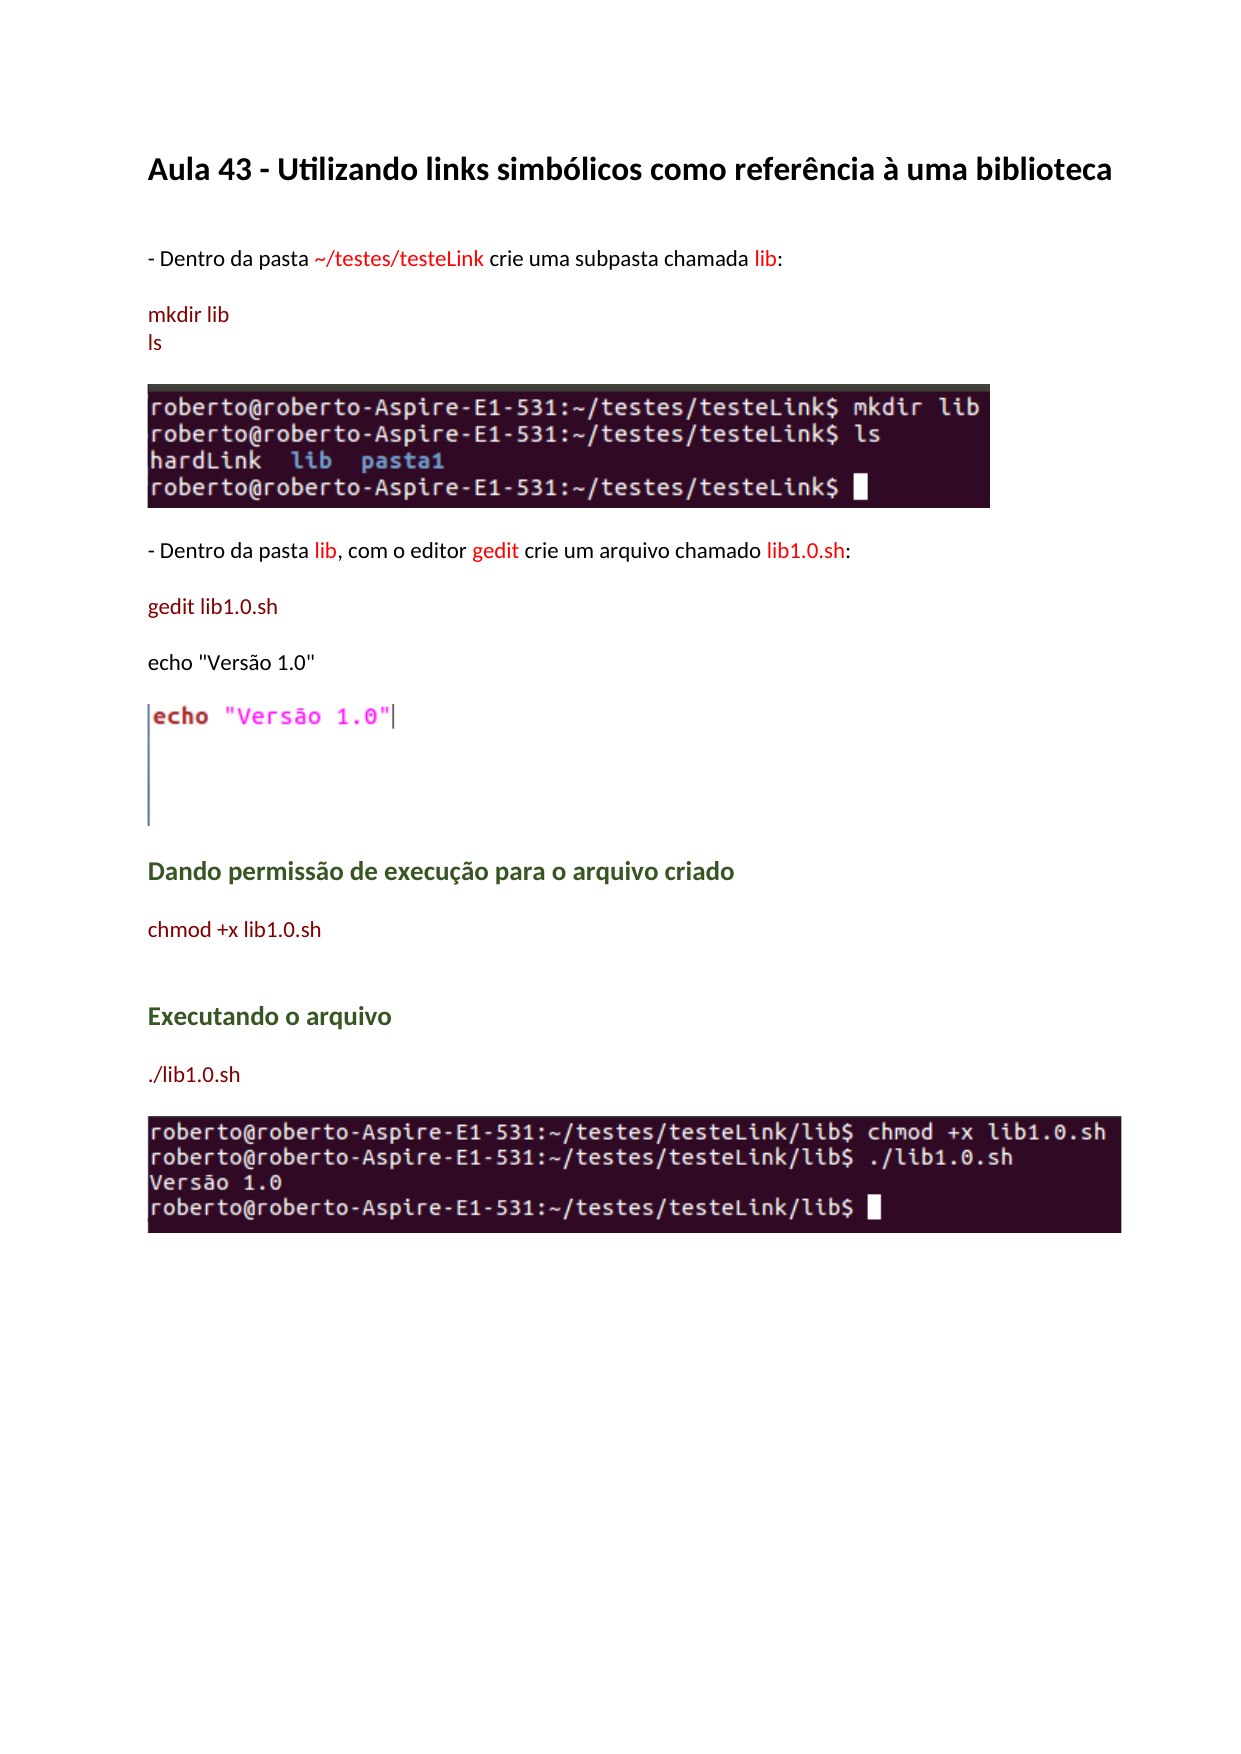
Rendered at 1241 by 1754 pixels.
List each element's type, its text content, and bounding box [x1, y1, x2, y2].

subtitle Executando o arquivo [148, 999, 1122, 1032]
picture [147, 1116, 1122, 1233]
subtitle Dando permissão de execução para o arquivo criado [148, 854, 1122, 887]
text - Dentro da pasta ~/testes/testeLink crie uma subpasta chamada lib: [148, 244, 1122, 272]
subtitle Aula 43 - Utilizando links simbólicos como referência à uma biblioteca [148, 148, 1122, 188]
picture [147, 704, 970, 826]
text - Dentro da pasta lib, com o editor gedit crie um arquivo chamado lib1.0.sh: [148, 536, 1122, 564]
text echo "Versão 1.0" [148, 648, 1122, 676]
picture [147, 384, 990, 508]
text chmod +x lib1.0.sh [148, 915, 1122, 943]
text ./lib1.0.sh [148, 1060, 1122, 1088]
text ls [148, 328, 1122, 357]
text gedit lib1.0.sh [148, 592, 1122, 620]
text mkdir lib [148, 301, 1122, 328]
